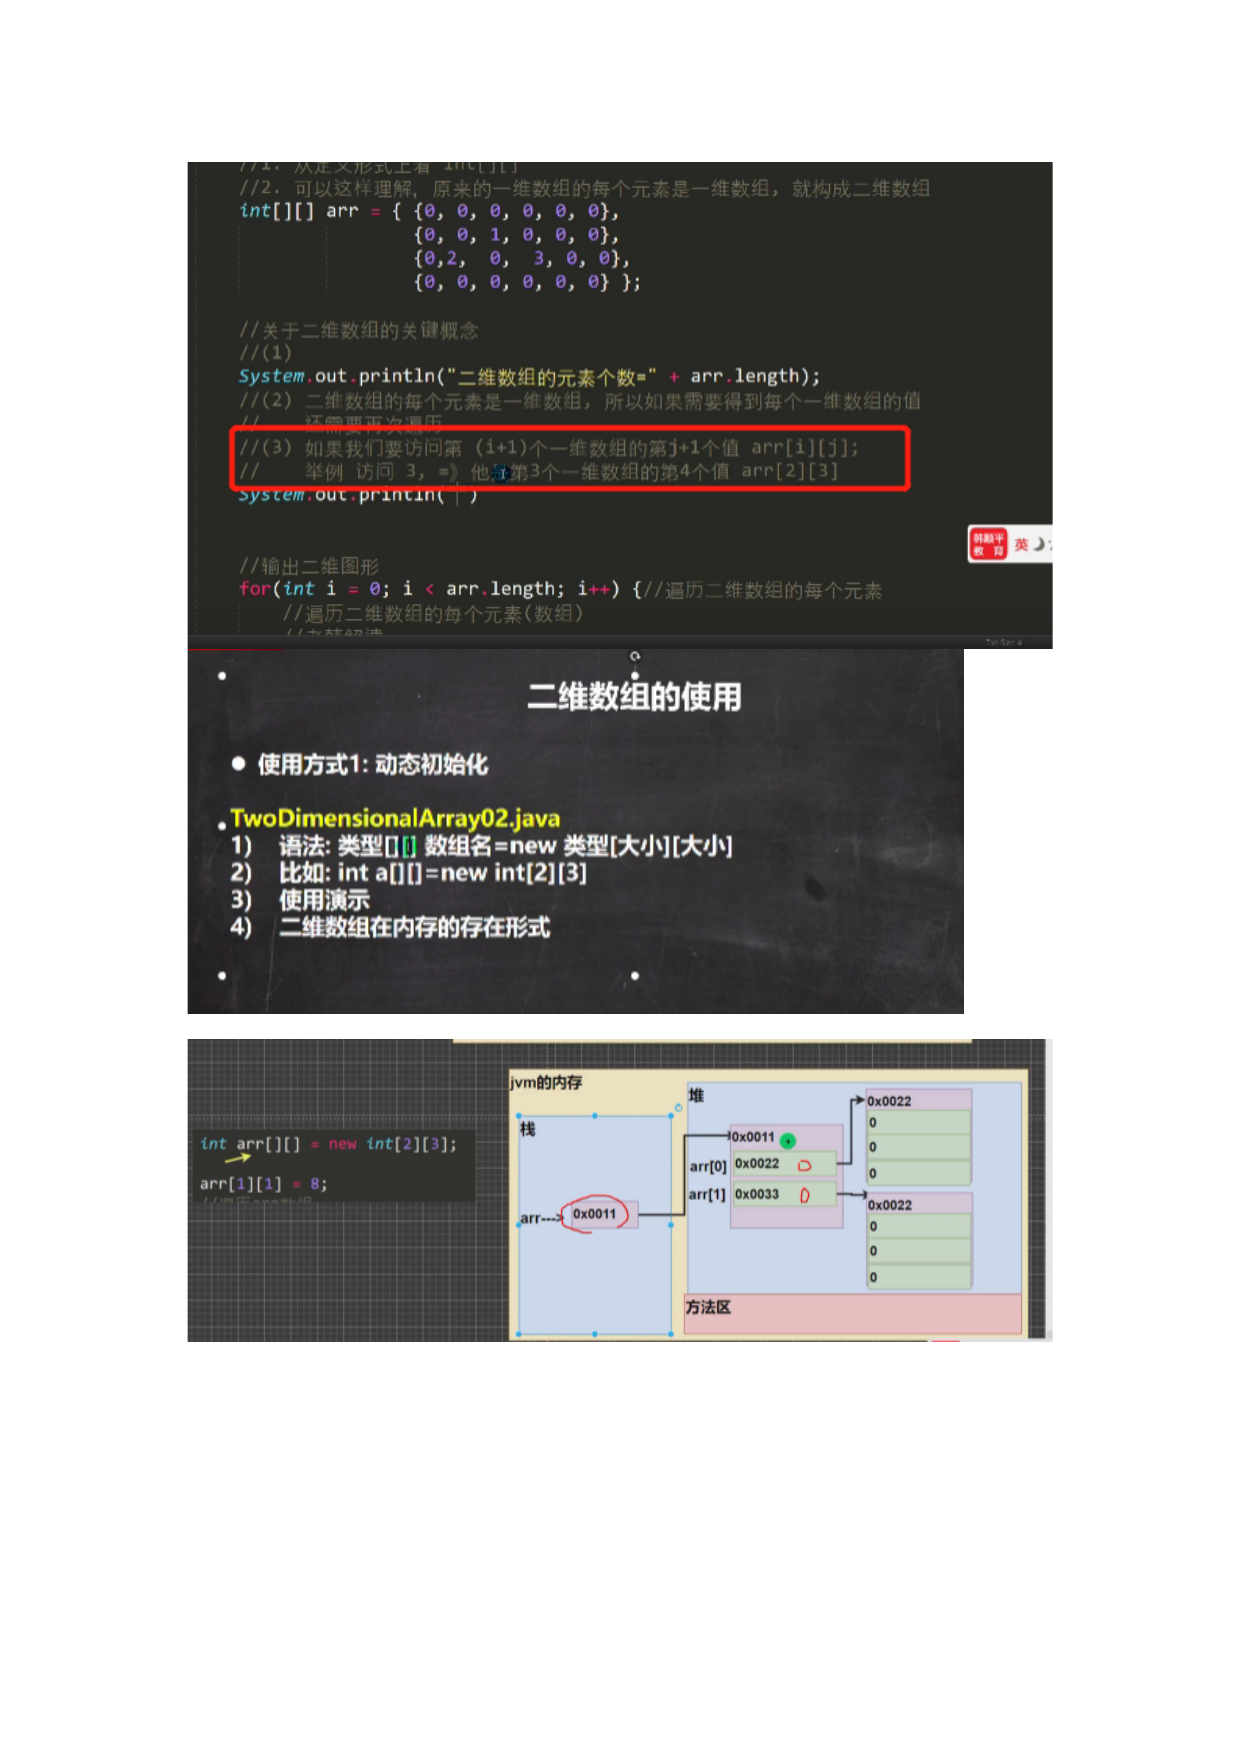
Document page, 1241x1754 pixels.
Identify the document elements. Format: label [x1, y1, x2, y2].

picture [187, 162, 1053, 1014]
picture [187, 1039, 1053, 1342]
